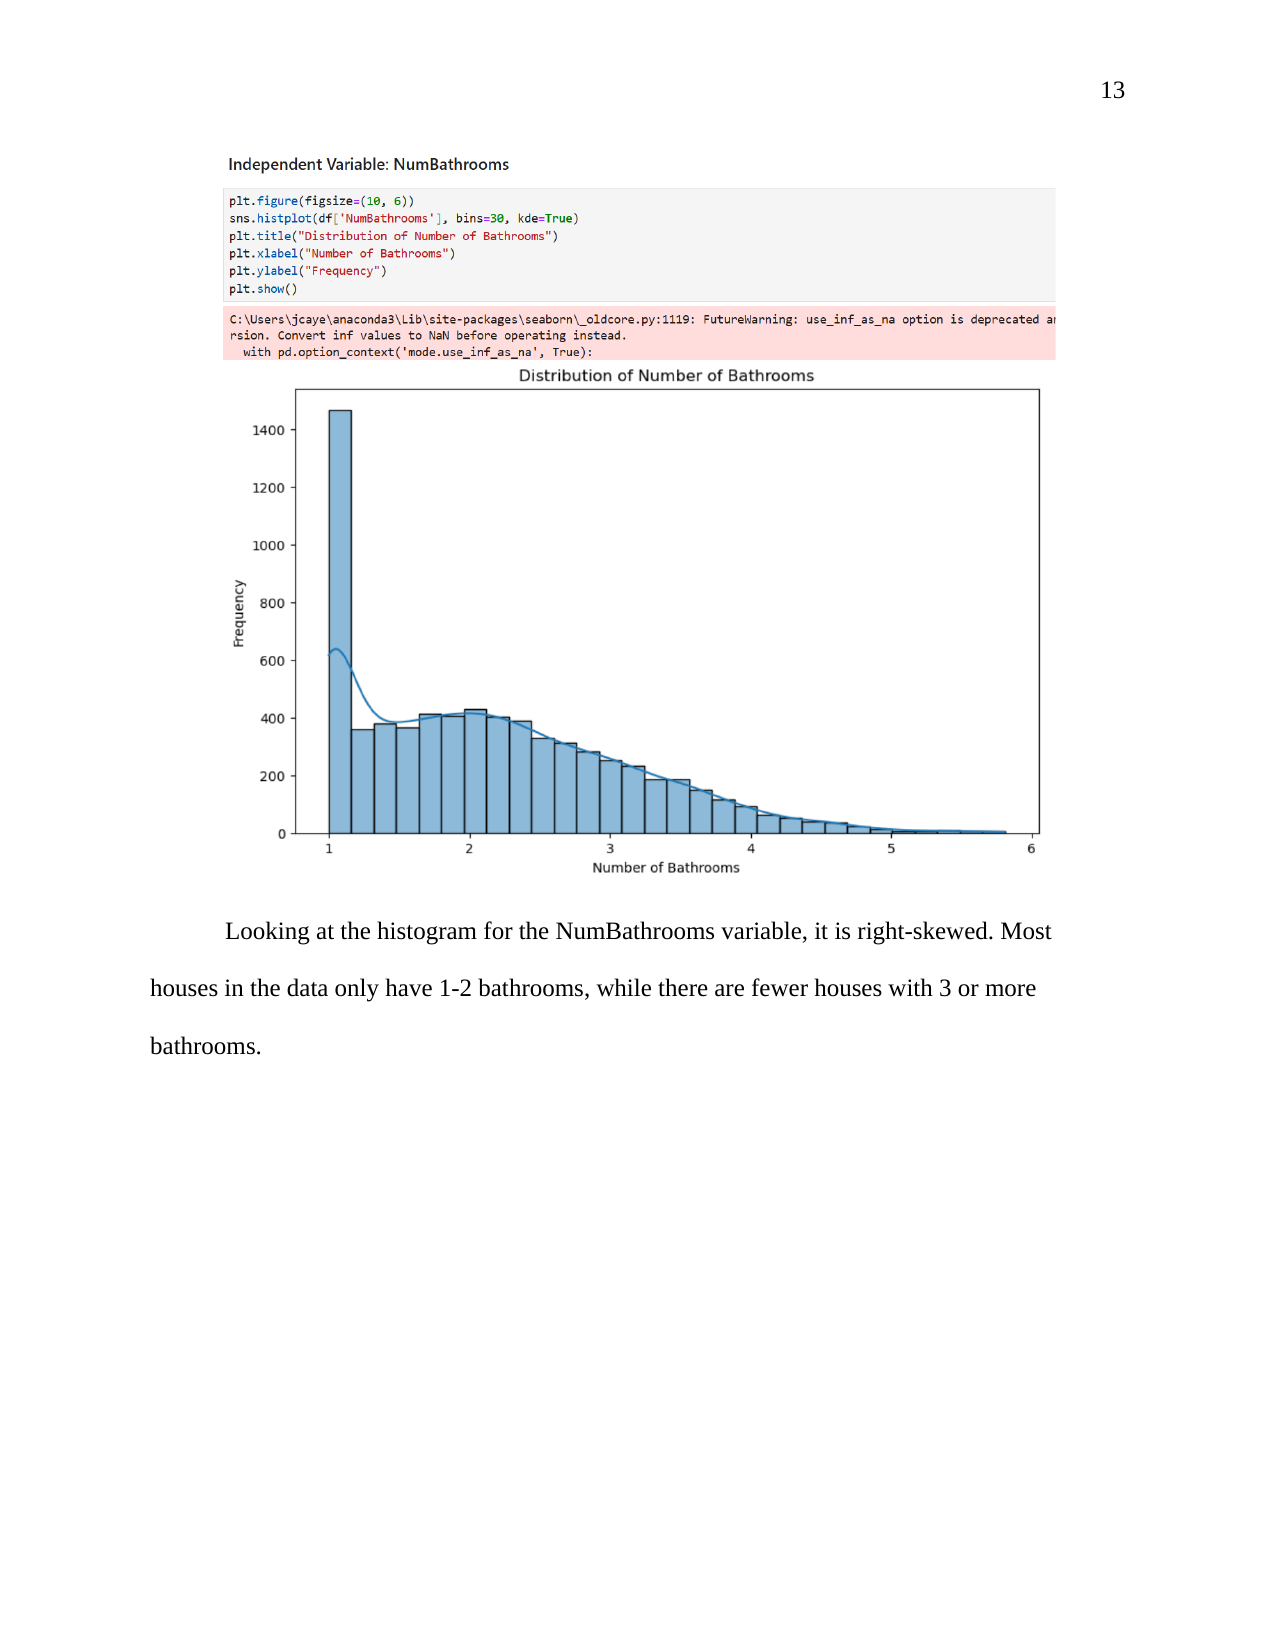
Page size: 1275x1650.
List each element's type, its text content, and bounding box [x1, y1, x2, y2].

text Looking at the histogram for the NumBathrooms variable, it is right-skewed. Most houses in the data only have 1-2 bathrooms, while there are fewer houses with 3 or more bathrooms. [150, 916, 1125, 1060]
picture [219, 150, 1056, 885]
